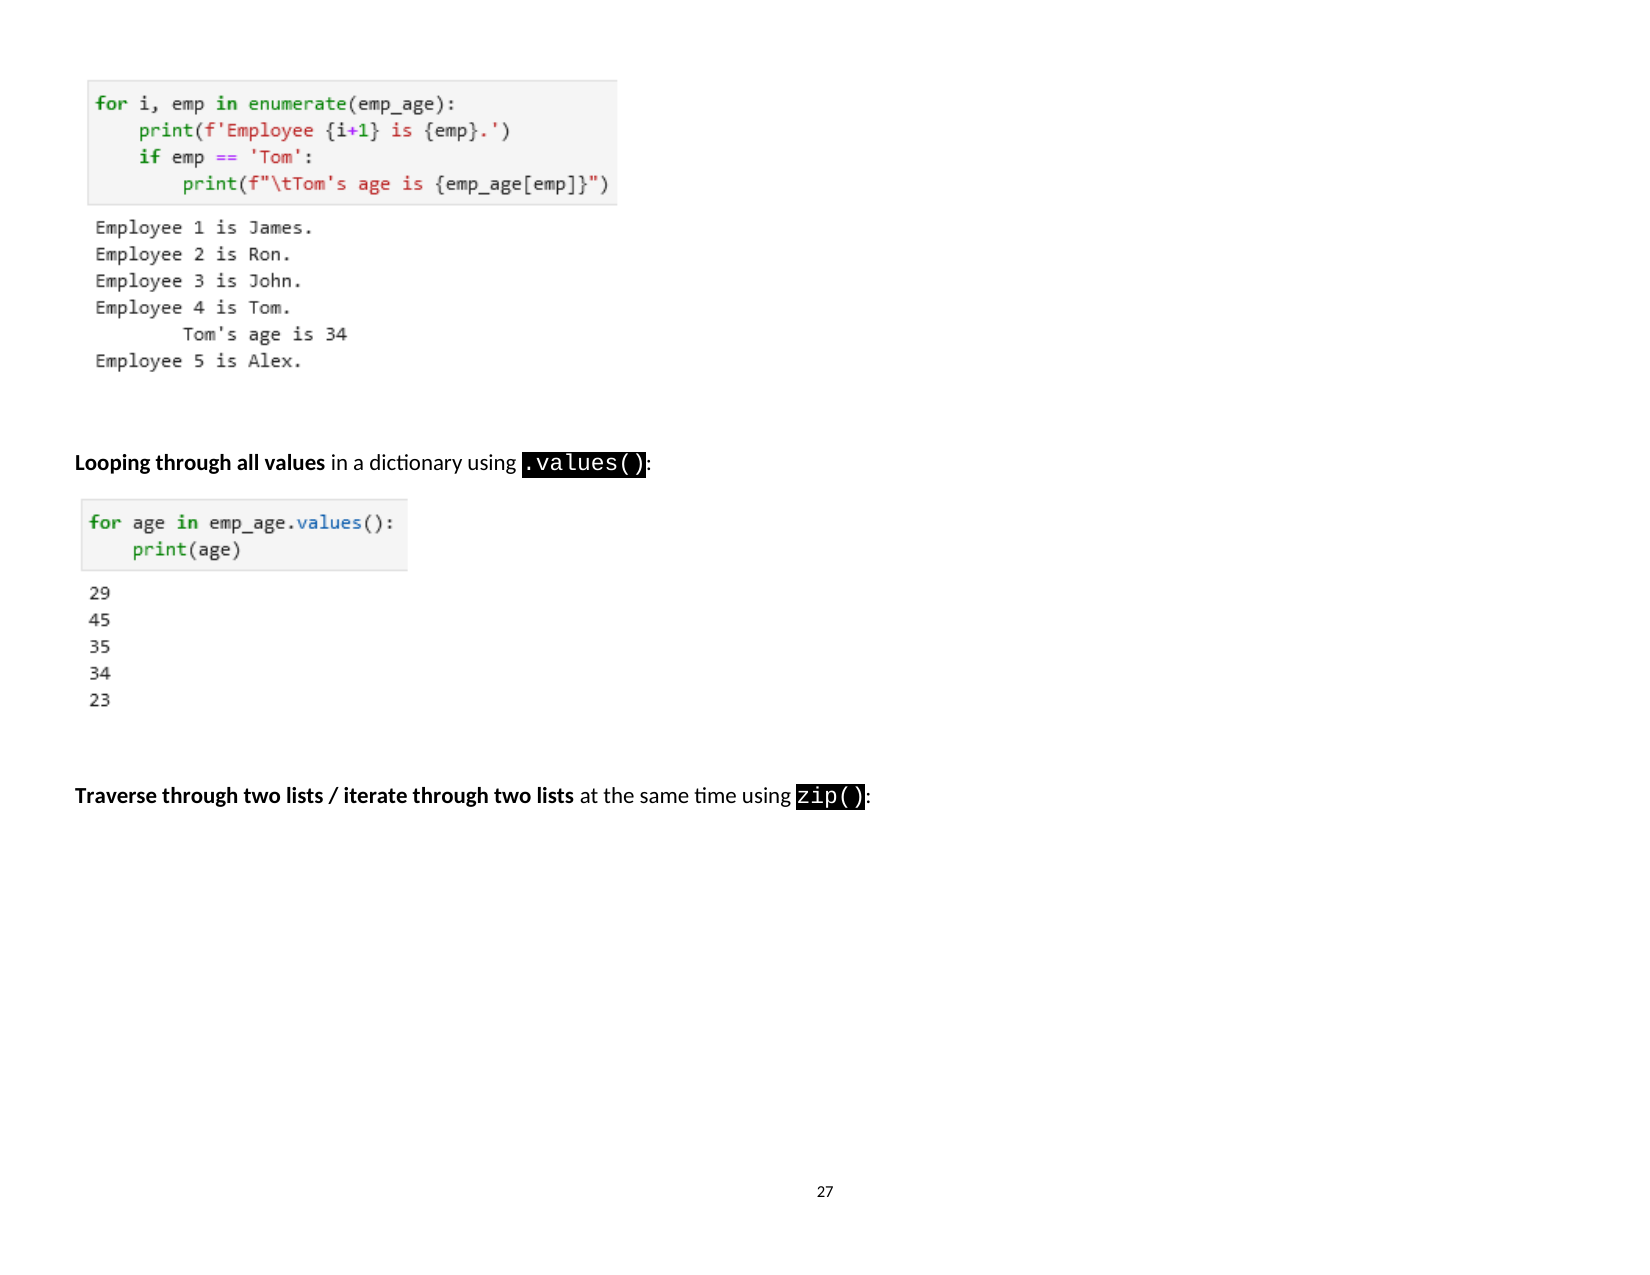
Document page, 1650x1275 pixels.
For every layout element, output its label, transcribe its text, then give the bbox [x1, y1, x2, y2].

text Traverse through two lists / iterate through two lists at the same time using zip(): [75, 781, 1575, 810]
picture [75, 496, 408, 716]
picture [75, 75, 618, 383]
text Looping through all values in a dictionary using .values(): [75, 448, 1575, 478]
